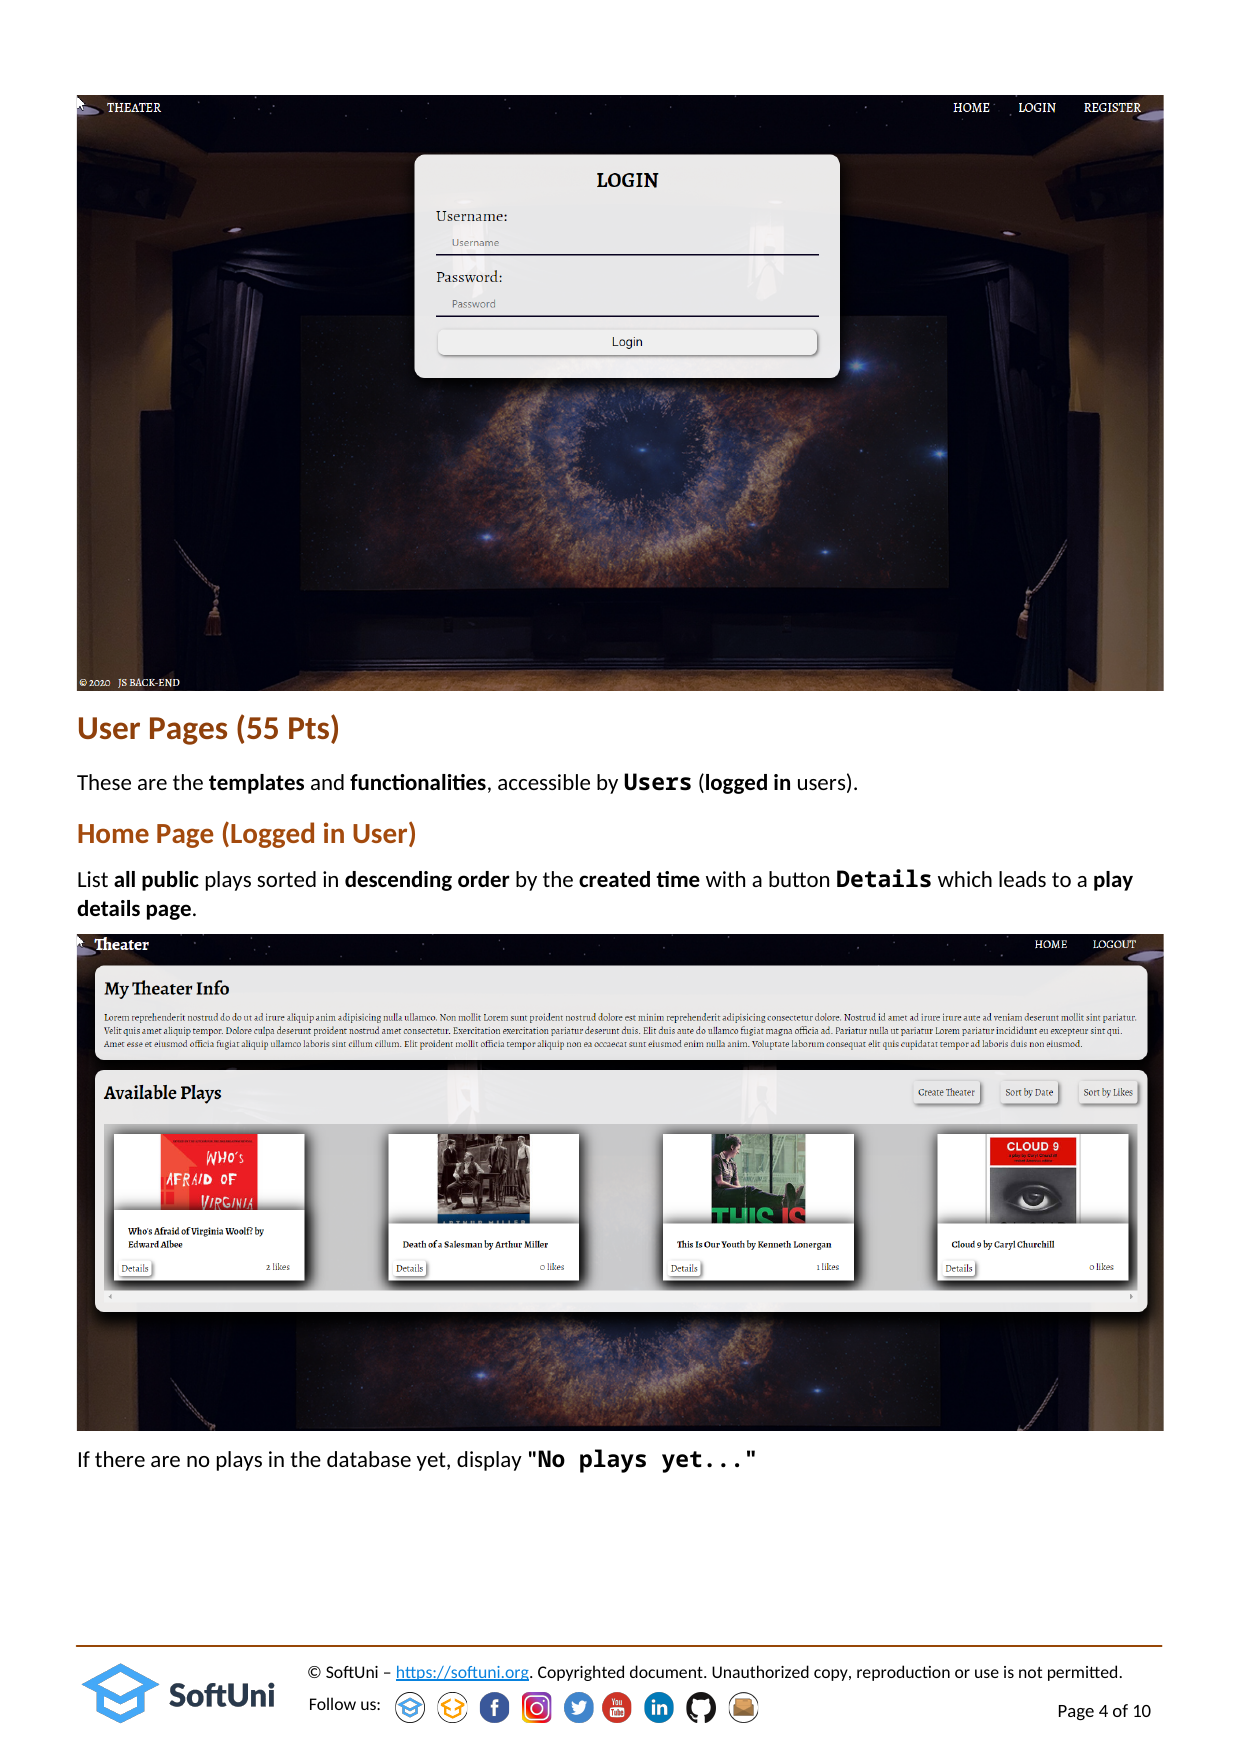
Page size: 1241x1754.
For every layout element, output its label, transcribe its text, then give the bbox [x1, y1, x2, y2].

text Home Page (Logged in User) [77, 815, 1163, 850]
picture [76, 95, 1164, 691]
picture [437, 1692, 468, 1723]
picture [522, 1692, 552, 1723]
picture [602, 1692, 632, 1723]
picture [75, 1658, 281, 1729]
picture [686, 1692, 716, 1723]
text User Pages (55 Pts) [77, 707, 1163, 748]
picture [665, 1714, 674, 1723]
picture [564, 1692, 594, 1723]
picture [76, 934, 1164, 1431]
picture [728, 1692, 759, 1723]
picture [395, 1692, 425, 1723]
picture [658, 1705, 667, 1714]
picture [644, 1692, 653, 1701]
text List all public plays sorted in descending order by the created time with a button Details which leads to a play details page. [77, 863, 1163, 922]
text If there are no plays in the database yet, display "No plays yet..." [77, 1443, 1163, 1474]
text These are the templates and functionalities, accessible by Users (logged in users). [77, 766, 1163, 798]
picture [479, 1692, 510, 1723]
picture [644, 1714, 653, 1723]
picture [665, 1692, 674, 1701]
